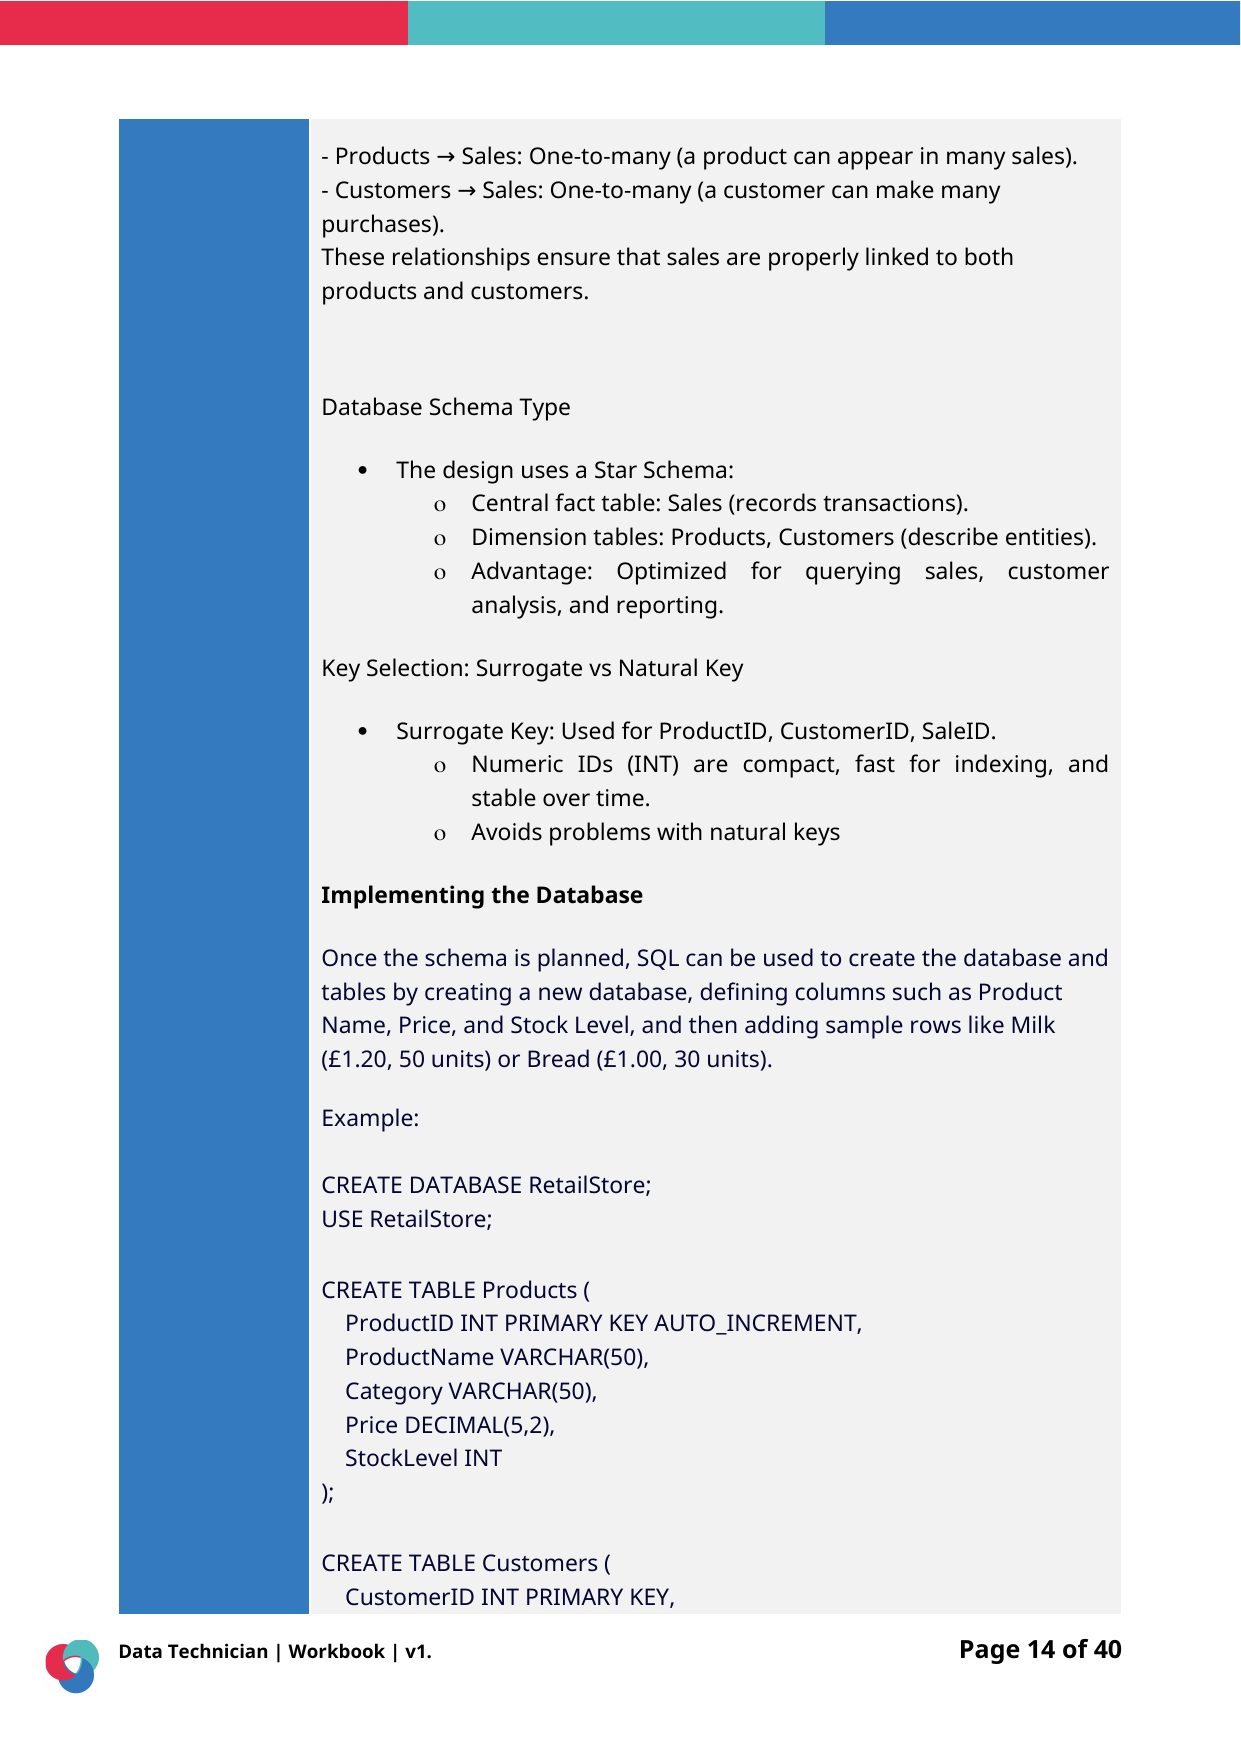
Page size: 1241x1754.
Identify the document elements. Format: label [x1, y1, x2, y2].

table_header [311, 119, 1121, 1614]
picture [45, 1640, 100, 1694]
table_header [119, 119, 309, 1614]
